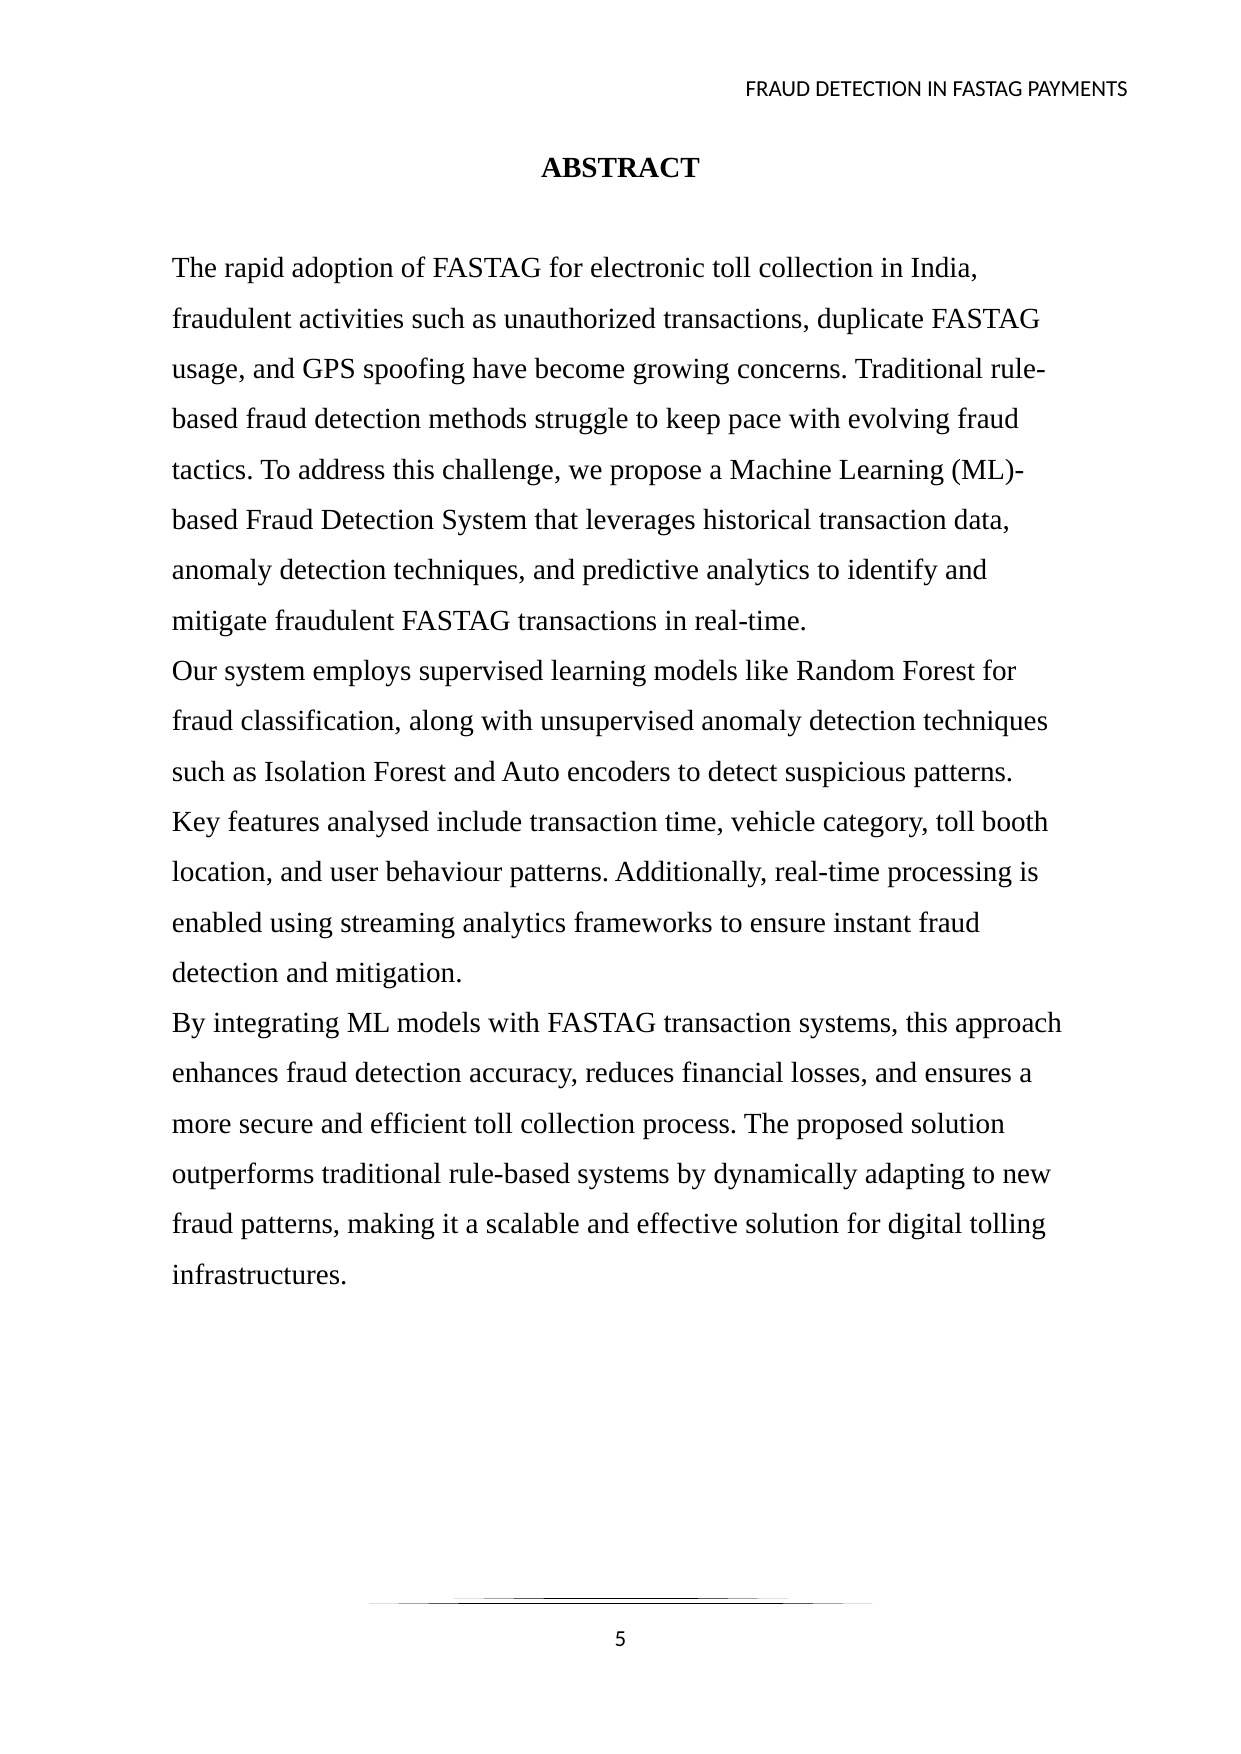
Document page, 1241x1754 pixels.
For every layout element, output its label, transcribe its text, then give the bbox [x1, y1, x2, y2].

text By integrating ML models with FASTAG transaction systems, this approach enhances fraud detection accuracy, reduces financial losses, and ensures a more secure and efficient toll collection process. The proposed solution outperforms traditional rule-based systems by dynamically adapting to new fraud patterns, making it a scalable and effective solution for digital tolling infrastructures. [172, 1005, 1069, 1290]
text Our system employs supervised learning models like Random Forest for fraud classification, along with unsupervised anomaly detection techniques such as Isolation Forest and Auto encoders to detect suspicious patterns. Key features analysed include transaction time, vehicle category, toll booth location, and user behaviour patterns. Additionally, real-time processing is enabled using streaming analytics frameworks to ensure instant fraud detection and mitigation. [172, 653, 1069, 988]
text ABSTRACT [172, 150, 1069, 183]
text The rapid adoption of FASTAG for electronic toll collection in India, fraudulent activities such as unauthorized transactions, duplicate FASTAG usage, and GPS spoofing have become growing concerns. Traditional rule-based fraud detection methods struggle to keep pace with evolving fraud tactics. To address this challenge, we propose a Machine Learning (ML)-based Fraud Detection System that leverages historical transaction data, anomaly detection techniques, and predictive analytics to identify and mitigate fraudulent FASTAG transactions in real-time. [172, 251, 1069, 636]
